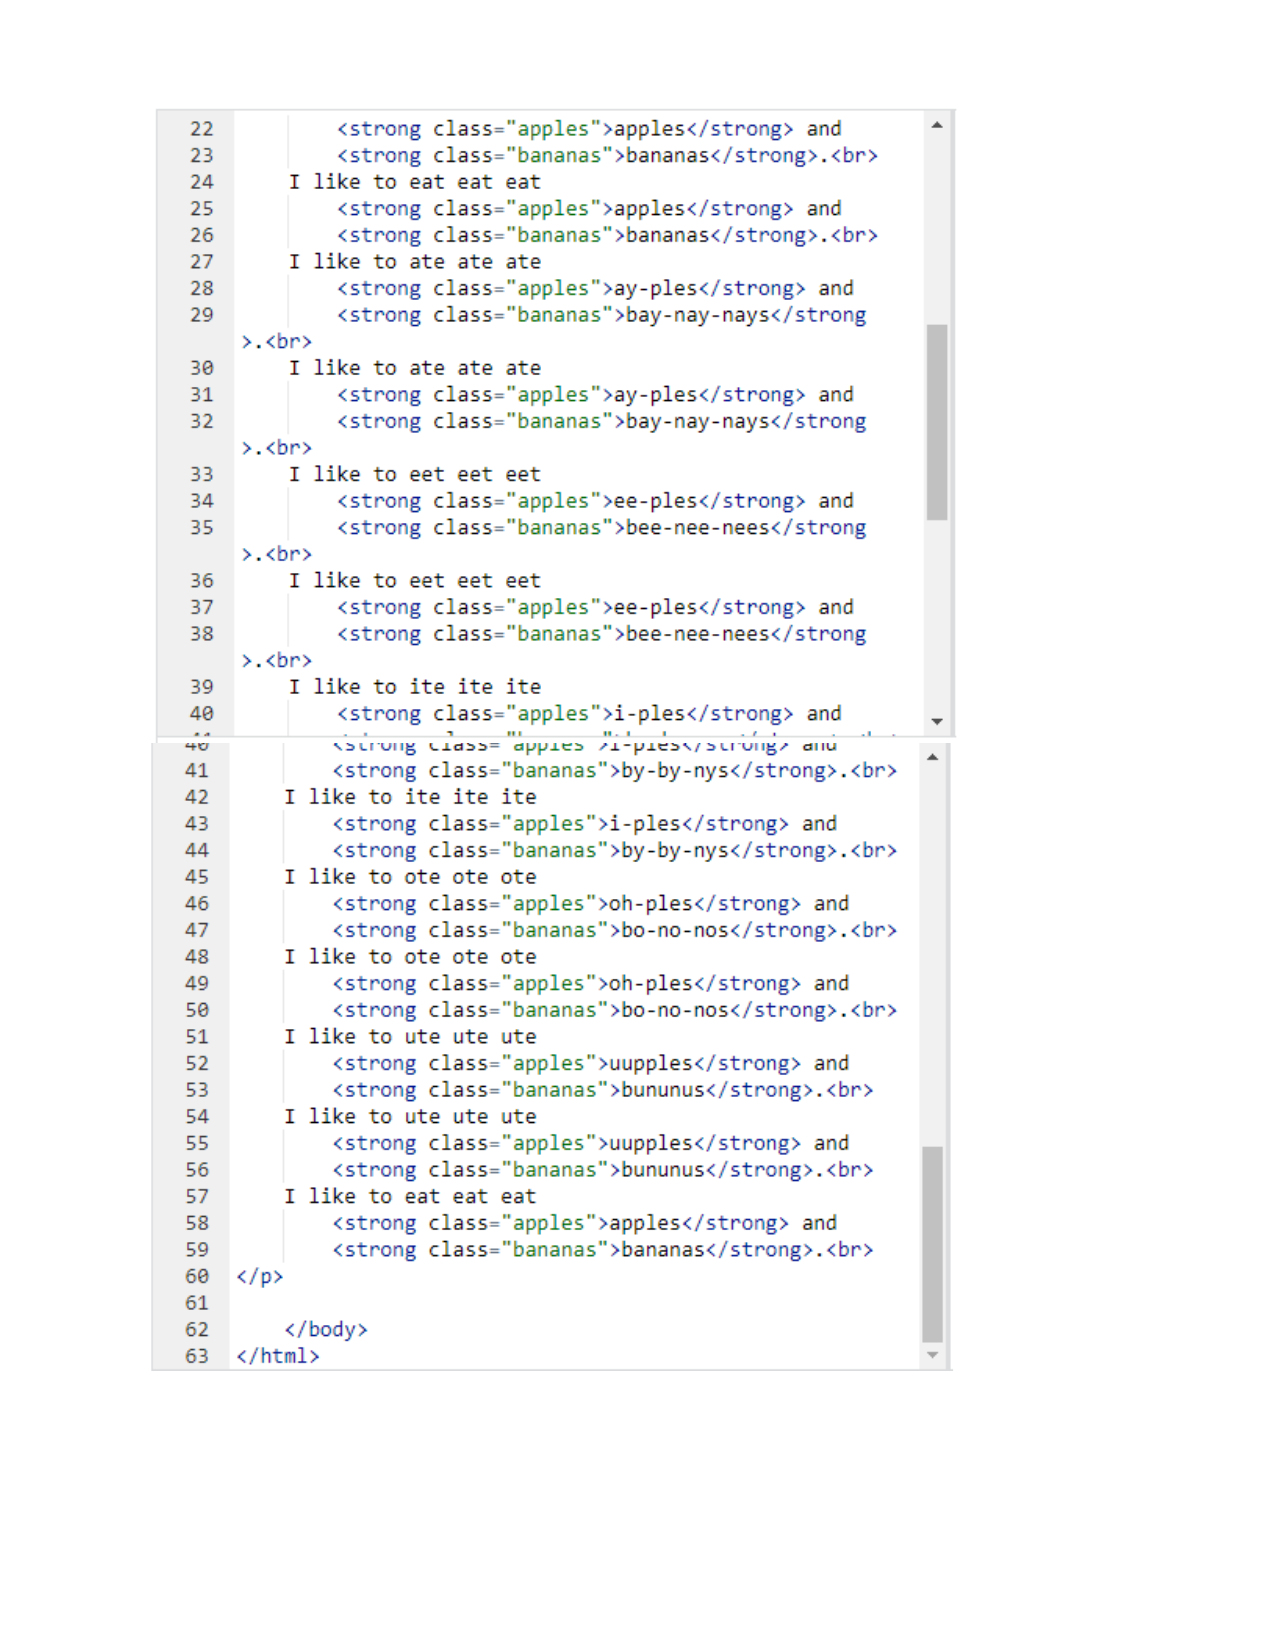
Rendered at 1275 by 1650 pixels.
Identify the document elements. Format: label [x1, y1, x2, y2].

picture [150, 103, 957, 1371]
